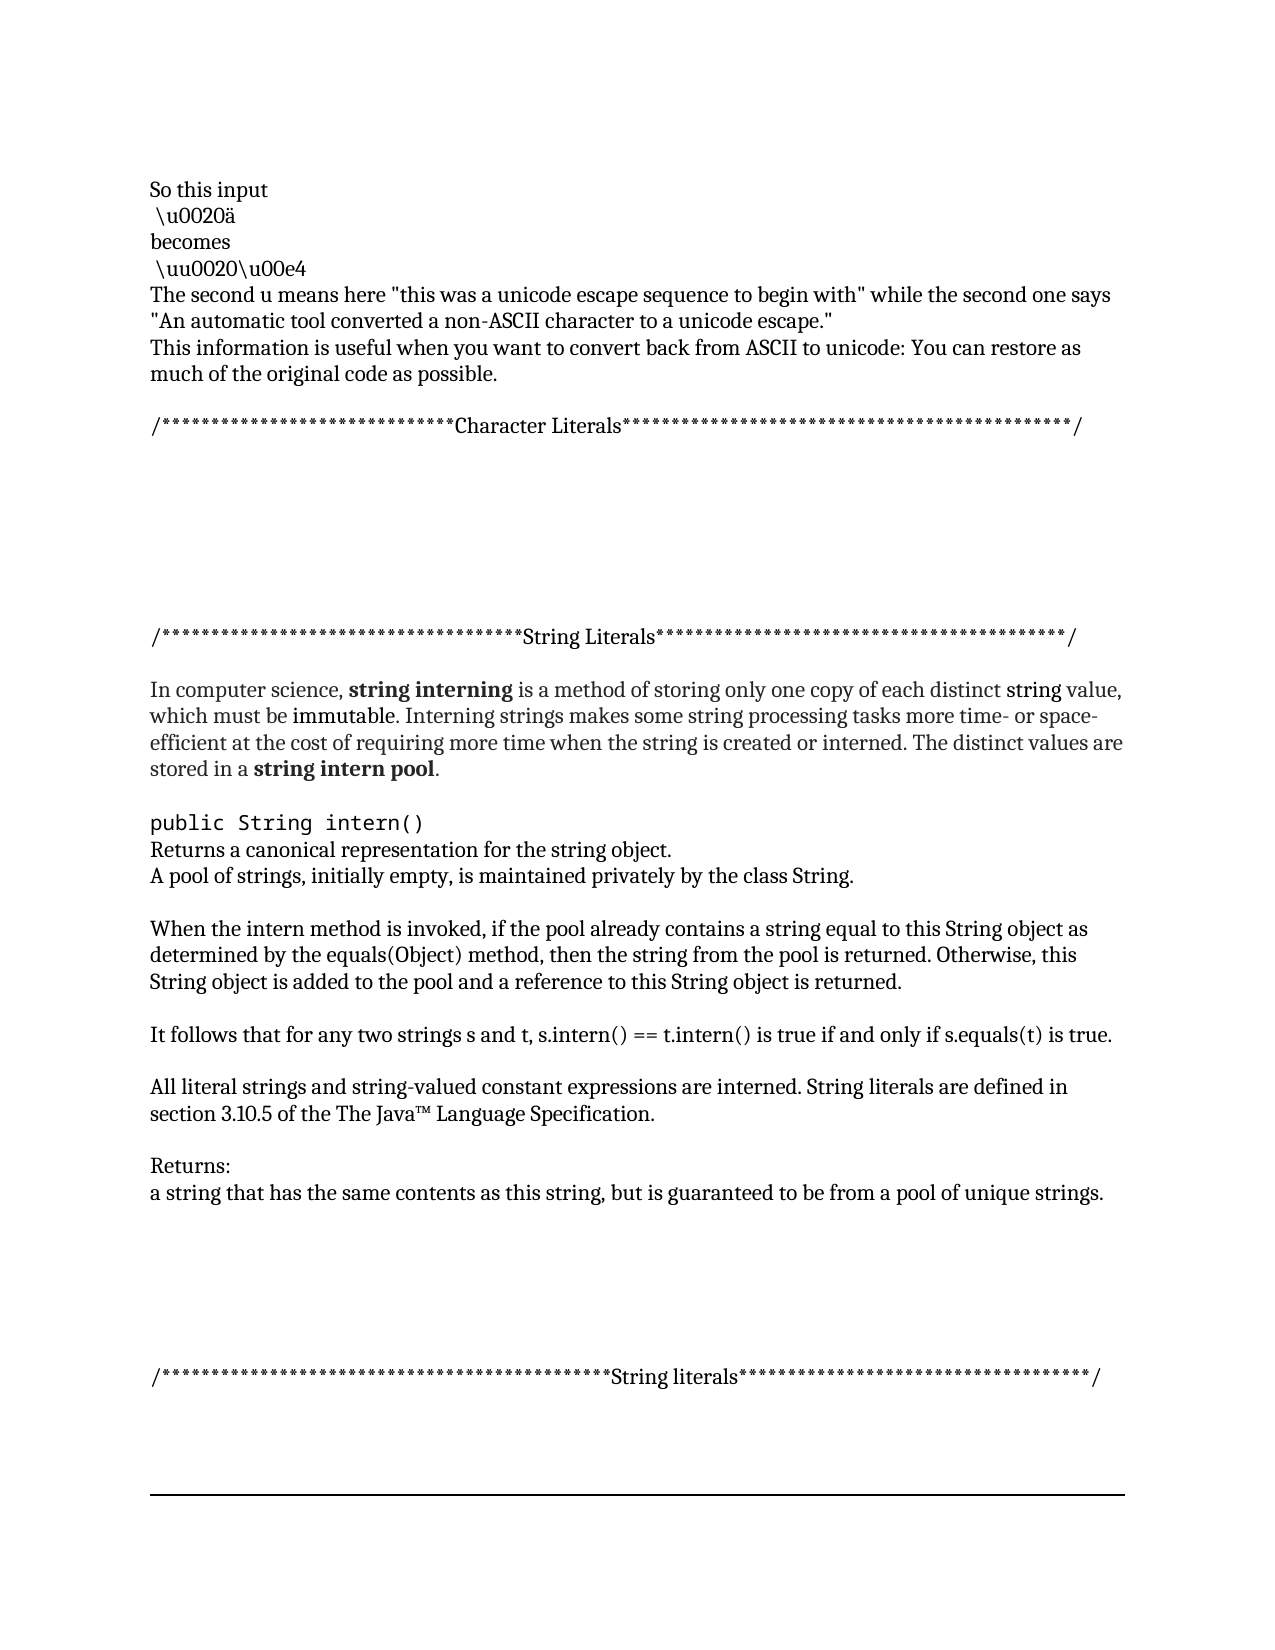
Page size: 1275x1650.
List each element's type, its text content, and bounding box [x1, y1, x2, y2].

text So this input [150, 176, 1125, 203]
text /******************************Character Literals**********************************************/ [150, 413, 1125, 439]
text When the intern method is invoked, if the pool already contains a string equal to this String object as determined by the equals(Object) method, then the string from the pool is returned. Otherwise, this String object is added to the pool and a reference to this String object is returned. [150, 916, 1125, 995]
text Returns: [150, 1153, 1125, 1179]
text In computer science, string interning is a method of storing only one copy of each distinct string value, which must be immutable. Interning strings makes some string processing tasks more time- or space-efficient at the cost of requiring more time when the string is created or interned. The distinct values are stored in a string intern pool. [439, 677, 1125, 782]
text \uu0020\u00e4 [150, 255, 1125, 282]
text becomes [150, 229, 1125, 255]
text /**********************************************String literals************************************/ [150, 1364, 1125, 1390]
text The second u means here "this was a unicode escape sequence to begin with" while the second one says "An automatic tool converted a non-ASCII character to a unicode escape." [150, 282, 1125, 334]
text public String intern() [150, 808, 1125, 837]
text \u0020ä [150, 203, 1125, 229]
text a string that has the same contents as this string, but is guaranteed to be from a pool of unique strings. [150, 1179, 1125, 1206]
text Returns a canonical representation for the string object. [150, 837, 1125, 863]
text A pool of strings, initially empty, is maintained privately by the class String. [150, 863, 1125, 889]
text /*************************************String Literals******************************************/ [150, 624, 1125, 650]
text It follows that for any two strings s and t, s.intern() == t.intern() is true if and only if s.equals(t) is true. [150, 1021, 1125, 1048]
text This information is useful when you want to convert back from ASCII to unicode: You can restore as much of the original code as possible. [150, 334, 1125, 387]
text All literal strings and string-valued constant expressions are interned. String literals are defined in section 3.10.5 of the The Java™ Language Specification. [150, 1074, 1125, 1127]
